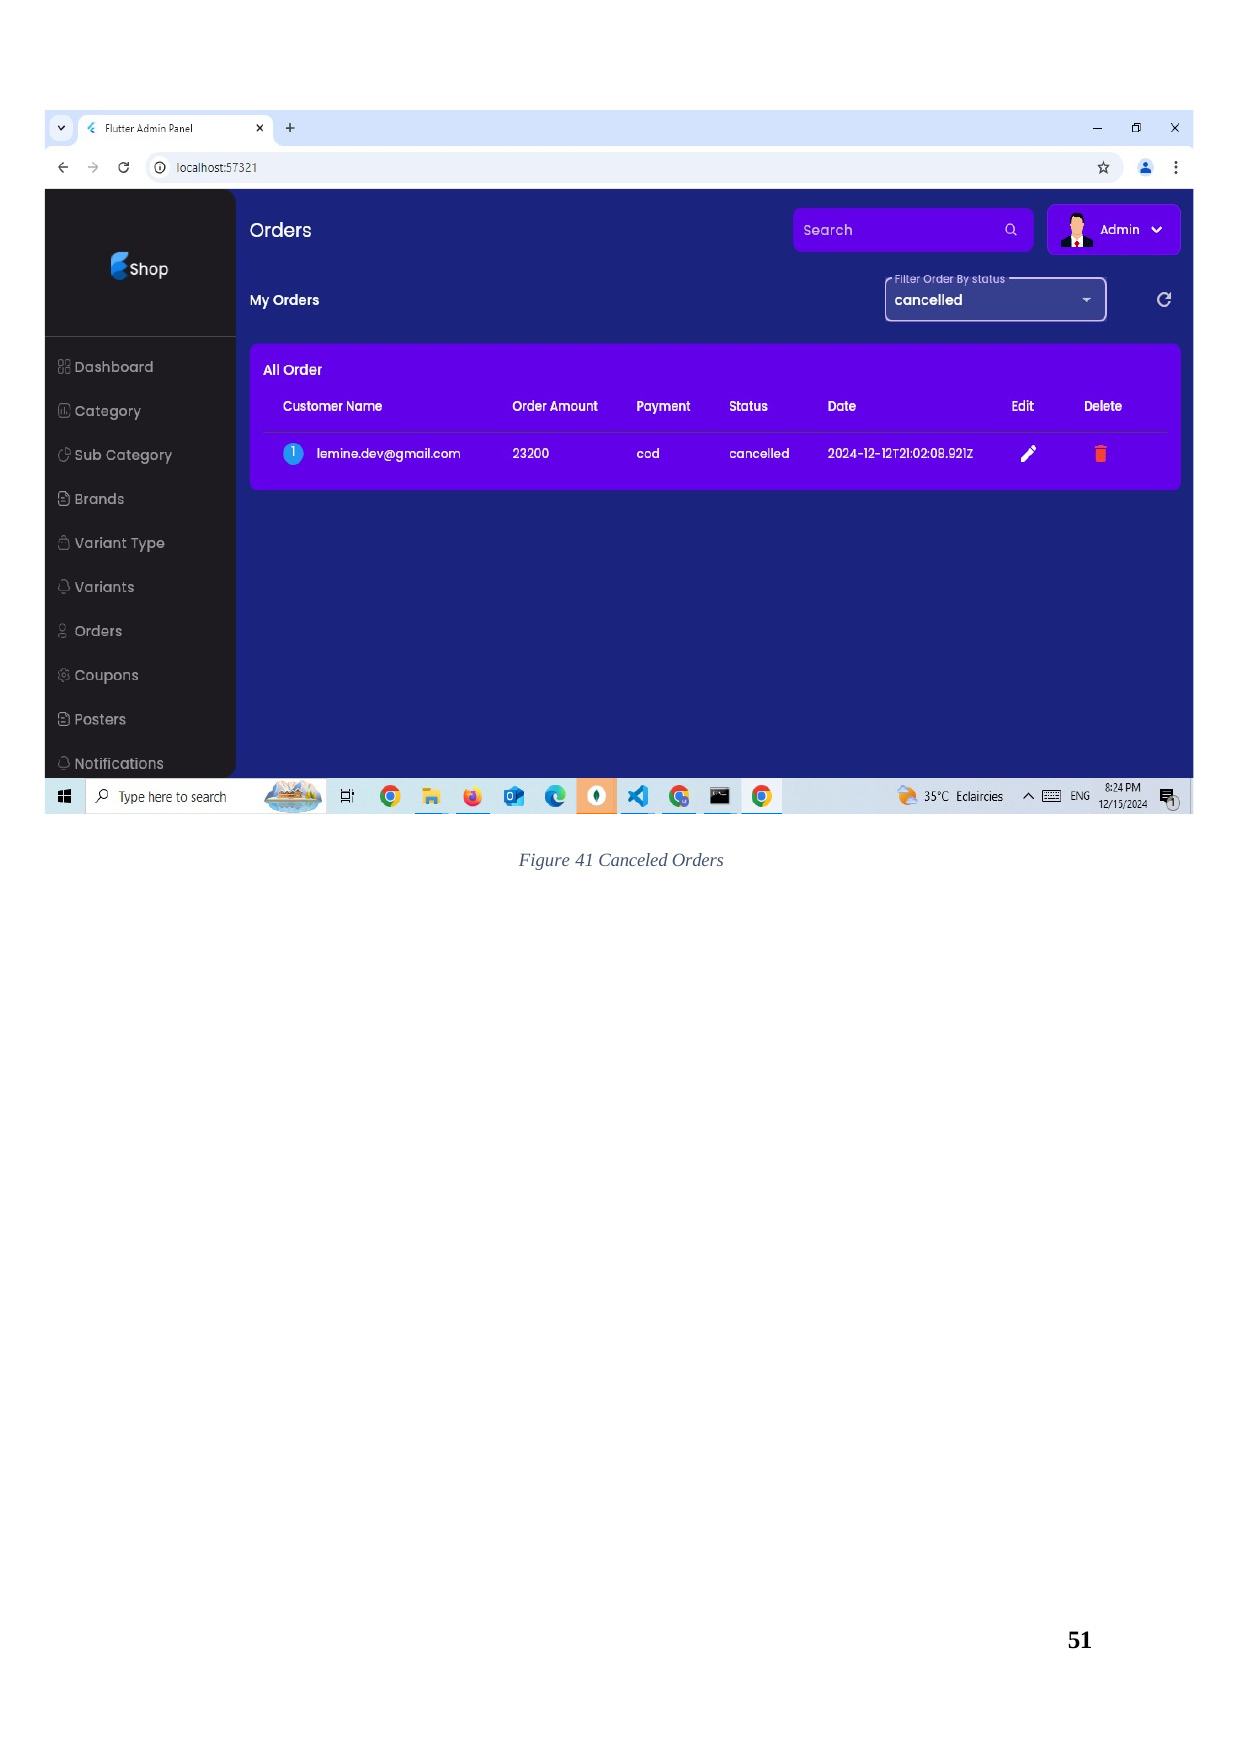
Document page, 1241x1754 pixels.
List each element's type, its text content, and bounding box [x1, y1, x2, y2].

subtitle Figure 41 Canceled Orders [4, 848, 1234, 870]
picture [44, 110, 1194, 814]
